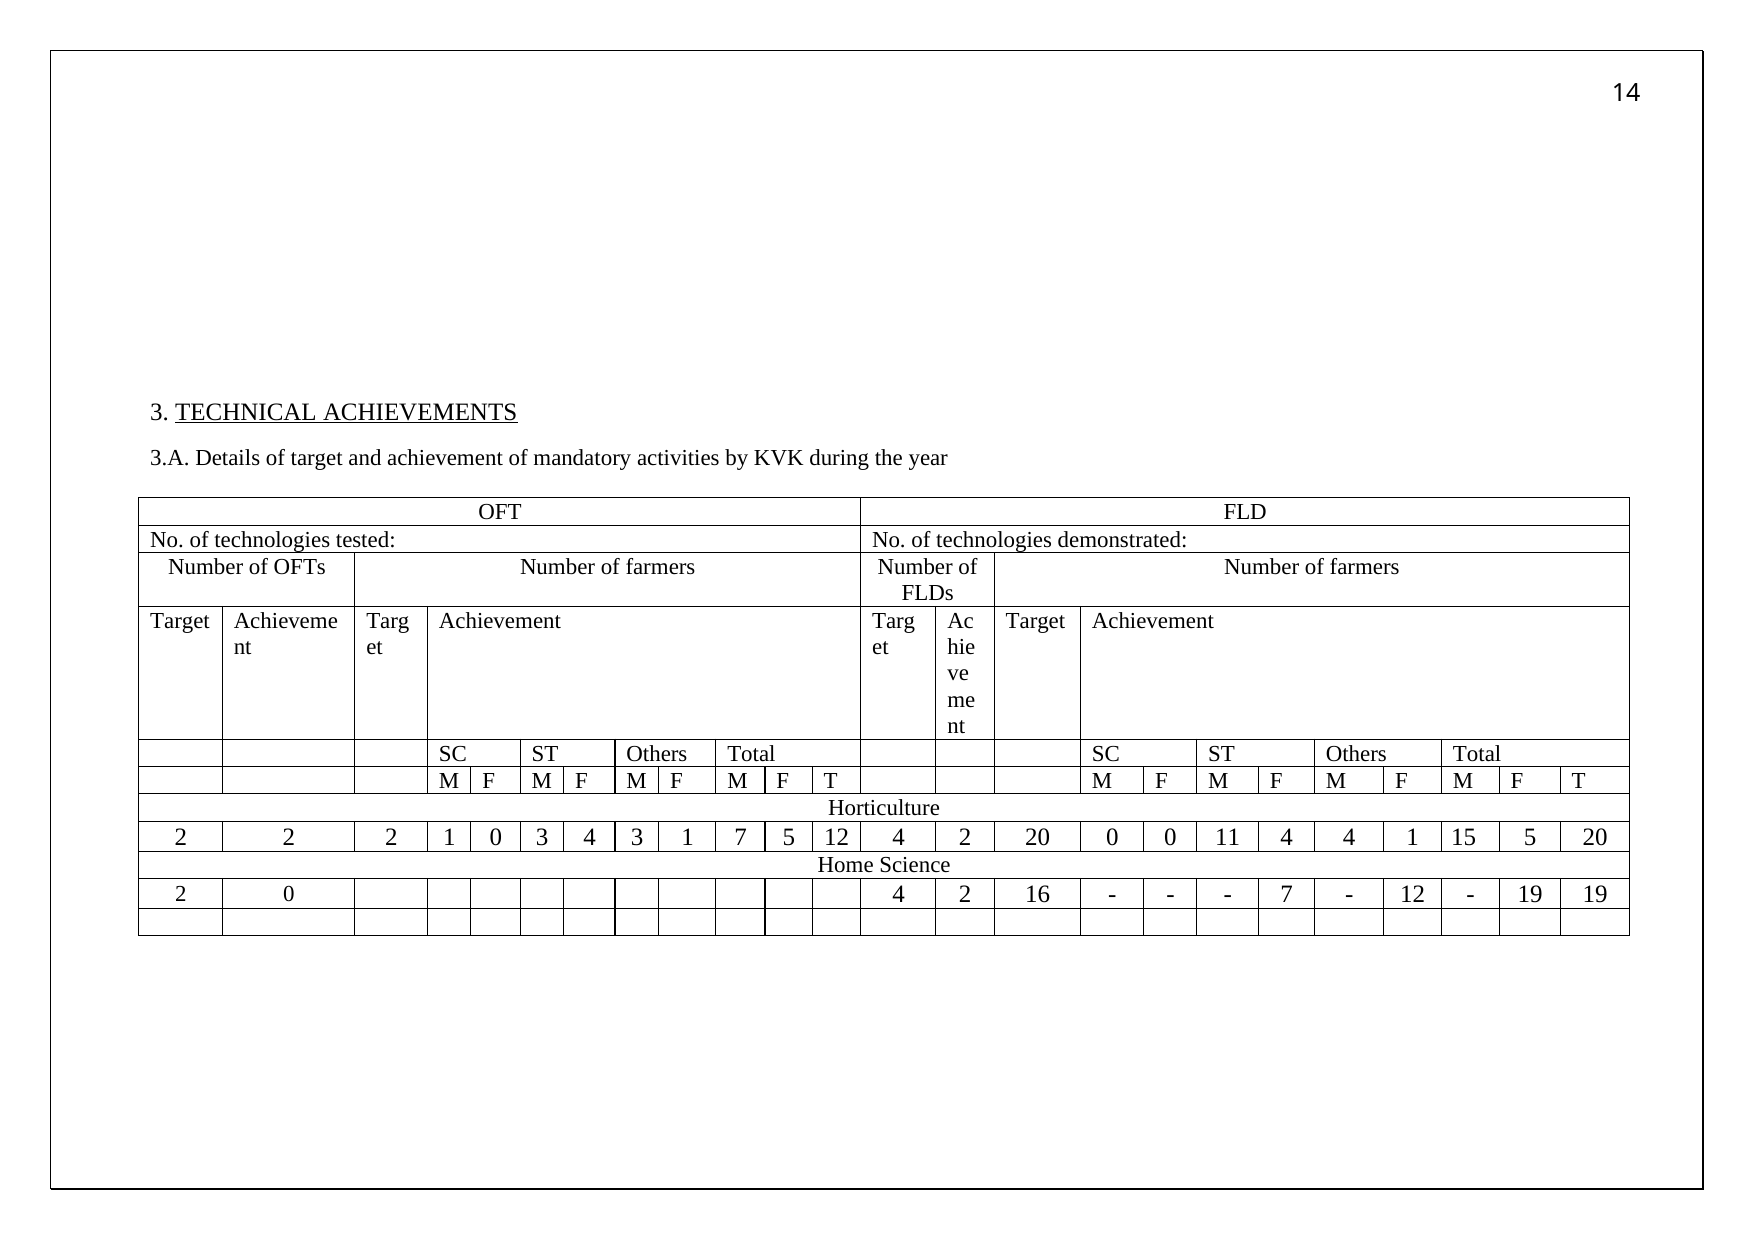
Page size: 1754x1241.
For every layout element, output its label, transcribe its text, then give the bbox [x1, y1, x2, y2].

table_cell [139, 740, 222, 766]
table_cell Others [616, 740, 715, 766]
table_cell [1442, 909, 1499, 935]
table_cell [428, 909, 470, 935]
table_cell F [659, 767, 715, 793]
table_cell 15 [1442, 822, 1499, 851]
table_cell [1561, 909, 1629, 935]
table_cell - [1315, 879, 1383, 908]
table_cell M [1315, 767, 1383, 793]
table_cell [659, 909, 715, 935]
table_cell [223, 909, 354, 935]
table_cell [471, 879, 520, 908]
table_cell F [1384, 767, 1441, 793]
table_cell M [1081, 767, 1143, 793]
table_cell [355, 879, 427, 908]
table_cell 3 [616, 822, 658, 851]
table_cell [936, 740, 994, 766]
table_cell Achievement [223, 607, 354, 738]
table_cell [223, 767, 354, 793]
table_cell ST [521, 740, 614, 766]
table_cell 1 [1384, 822, 1441, 851]
table_cell [616, 879, 658, 908]
table_cell [1081, 909, 1143, 935]
table_cell Target [995, 607, 1080, 738]
table_cell [139, 909, 222, 935]
text 3. TECHNICAL ACHIEVEMENTS [150, 397, 1640, 425]
table_cell [471, 909, 520, 935]
table_cell Number of FLDs [861, 553, 994, 606]
table_cell Target [861, 607, 935, 738]
table_cell No. of technologies tested: [139, 526, 860, 552]
table_cell [1259, 909, 1314, 935]
table_cell [616, 909, 658, 935]
table_cell T [1561, 767, 1629, 793]
text 3.A. Details of target and achievement of mandatory activities by KVK during the year [150, 444, 1640, 471]
table_cell 4 [1259, 822, 1314, 851]
table_cell Total [1442, 740, 1629, 766]
table_cell 4 [861, 822, 935, 851]
table_cell 12 [1384, 879, 1441, 908]
table_cell [813, 909, 860, 935]
table_cell Achievement [1081, 607, 1629, 738]
table_cell 4 [1315, 822, 1383, 851]
table_cell 19 [1561, 879, 1629, 908]
table_cell [766, 879, 812, 908]
table_cell [995, 767, 1080, 793]
table_cell [936, 767, 994, 793]
table_cell 20 [1561, 822, 1629, 851]
table_cell [659, 879, 715, 908]
table_cell Achievement [428, 607, 860, 738]
table_cell [1384, 909, 1441, 935]
table_cell No. of technologies demonstrated: [861, 526, 1629, 552]
table_cell [861, 740, 935, 766]
table_cell Home Science [139, 852, 1629, 878]
table_cell 0 [223, 879, 354, 908]
table_cell [223, 740, 354, 766]
table_cell Target [355, 607, 427, 738]
table_cell F [1259, 767, 1314, 793]
table_cell F [766, 767, 812, 793]
table_cell Target [139, 607, 222, 738]
table_cell [1197, 909, 1258, 935]
table_cell [564, 909, 614, 935]
table_cell Number of farmers [995, 553, 1629, 606]
table_cell ST [1197, 740, 1314, 766]
table_cell [428, 879, 470, 908]
table_cell [521, 909, 563, 935]
table_cell F [564, 767, 614, 793]
table_cell [861, 909, 935, 935]
table_cell [355, 740, 427, 766]
table_cell 0 [471, 822, 520, 851]
table_cell [716, 879, 764, 908]
table_cell M [616, 767, 658, 793]
table_cell 0 [1081, 822, 1143, 851]
table_cell [355, 767, 427, 793]
table_cell [936, 909, 994, 935]
table_cell 3 [521, 822, 563, 851]
table_cell [1144, 909, 1196, 935]
table_cell 7 [716, 822, 764, 851]
table_cell 2 [223, 822, 354, 851]
table_cell 2 [936, 822, 994, 851]
table_cell Number of OFTs [139, 553, 354, 606]
table_cell Horticulture [139, 794, 1629, 821]
table_cell T [813, 767, 860, 793]
table_cell [716, 909, 764, 935]
table_header FLD [861, 498, 1629, 524]
table_cell 1 [659, 822, 715, 851]
table_cell F [1500, 767, 1560, 793]
table_cell 7 [1259, 879, 1314, 908]
table_cell [995, 740, 1080, 766]
table_cell 19 [1500, 879, 1560, 908]
table_cell SC [1081, 740, 1196, 766]
table_cell Total [716, 740, 860, 766]
table_cell [355, 909, 427, 935]
table_header OFT [139, 498, 860, 524]
table_cell [995, 909, 1080, 935]
table_cell 20 [995, 822, 1080, 851]
table_cell F [1144, 767, 1196, 793]
table_cell 2 [355, 822, 427, 851]
table_cell 0 [1144, 822, 1196, 851]
table_cell M [1442, 767, 1499, 793]
table_cell [564, 879, 614, 908]
table_cell [139, 767, 222, 793]
table_cell 5 [766, 822, 812, 851]
table_cell 12 [813, 822, 860, 851]
table_cell [1315, 909, 1383, 935]
table_cell - [1442, 879, 1499, 908]
table_cell [861, 767, 935, 793]
table_cell Others [1315, 740, 1441, 766]
table_cell [521, 879, 563, 908]
table_cell [813, 879, 860, 908]
table_cell M [428, 767, 470, 793]
table_cell 2 [936, 879, 994, 908]
table_cell [1500, 909, 1560, 935]
table_cell - [1081, 879, 1143, 908]
table_cell M [1197, 767, 1258, 793]
table_cell M [716, 767, 764, 793]
table_cell [766, 909, 812, 935]
table_cell Achievement [936, 607, 994, 738]
table_cell 2 [139, 822, 222, 851]
table_cell SC [428, 740, 520, 766]
table_cell M [521, 767, 563, 793]
table_cell - [1144, 879, 1196, 908]
table_cell 5 [1500, 822, 1560, 851]
table_cell 11 [1197, 822, 1258, 851]
table_cell 16 [995, 879, 1080, 908]
table_cell - [1197, 879, 1258, 908]
table_cell Number of farmers [355, 553, 860, 606]
table_cell 1 [428, 822, 470, 851]
table_cell 4 [861, 879, 935, 908]
table_cell F [471, 767, 520, 793]
table_cell 2 [139, 879, 222, 908]
table_cell 4 [564, 822, 614, 851]
